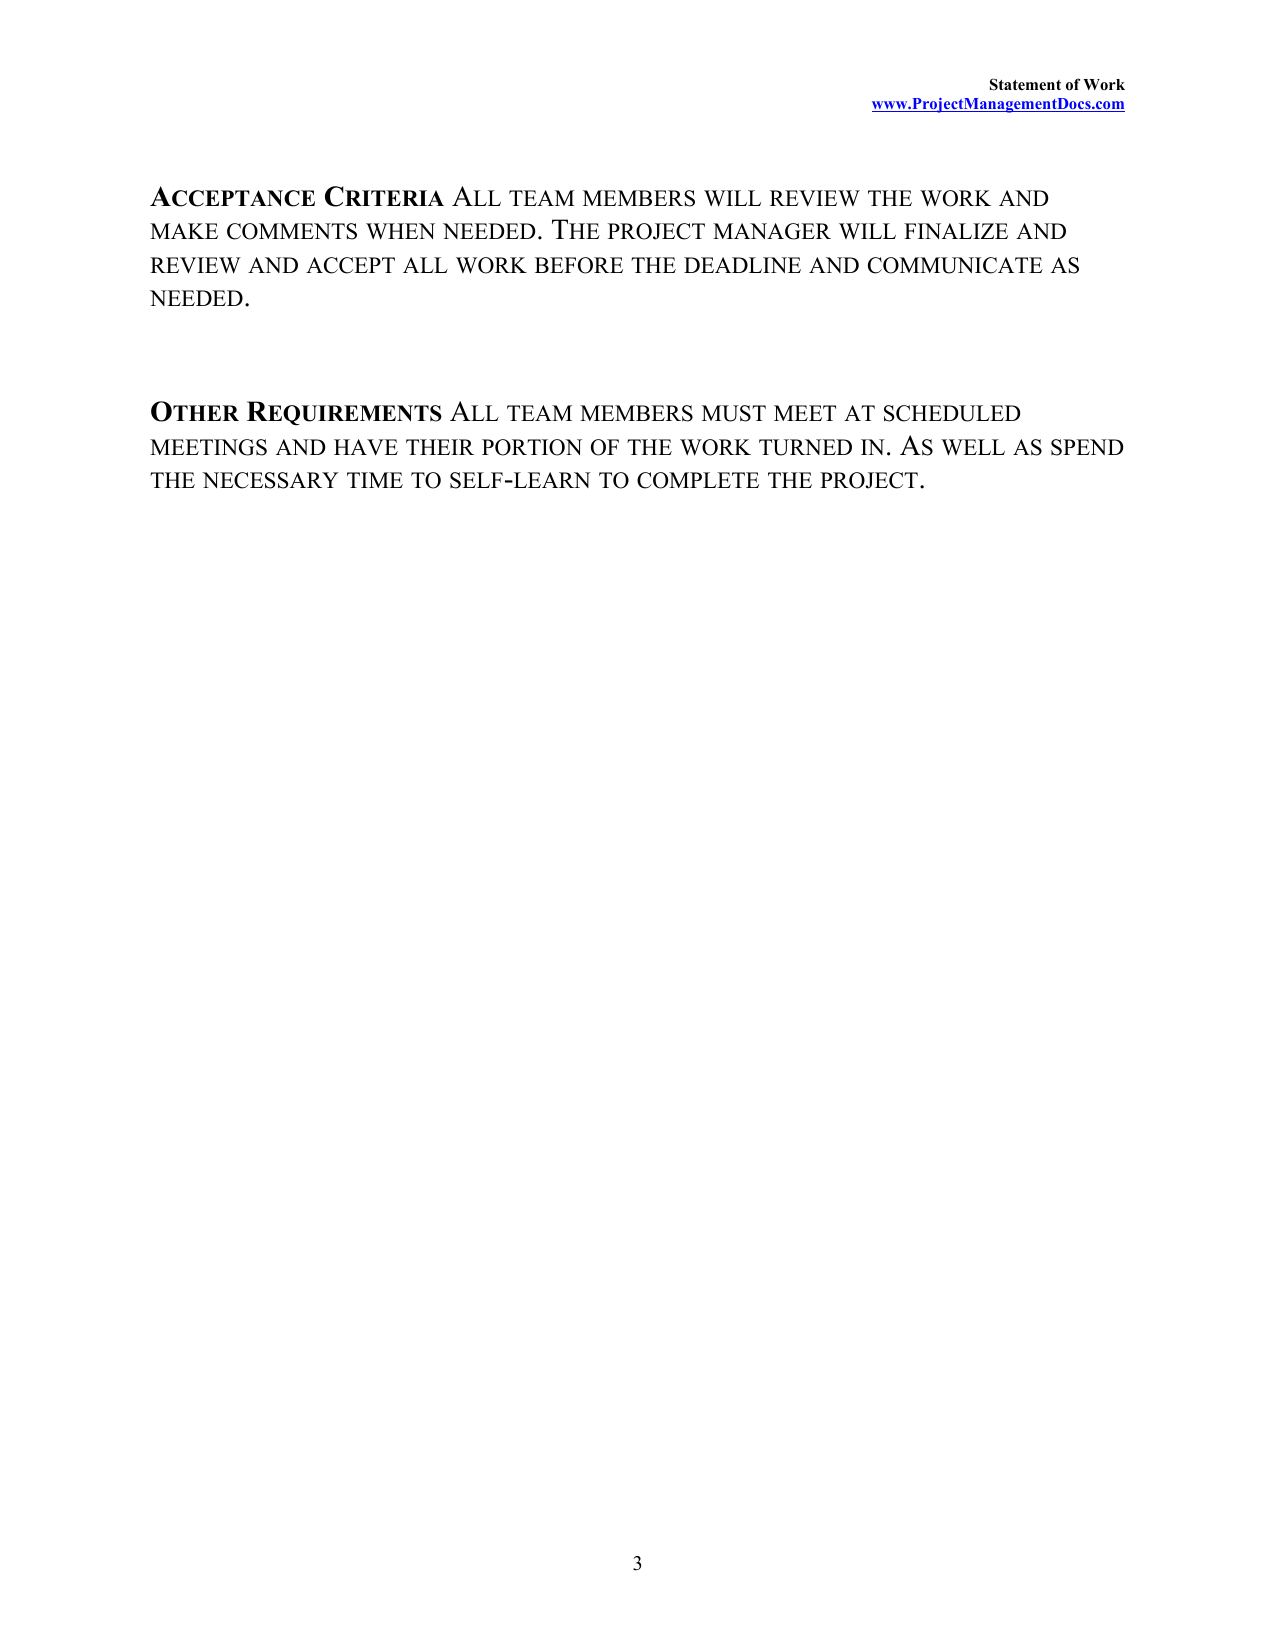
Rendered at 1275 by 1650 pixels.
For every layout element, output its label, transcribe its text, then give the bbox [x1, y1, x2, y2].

subtitle Acceptance Criteria All team members will review the work and make comments when needed. The project manager will finalize and review and accept all work before the deadline and communicate as needed. [150, 179, 1125, 313]
subtitle Other Requirements All team members must meet at scheduled meetings and have their portion of the work turned in. As well as spend the necessary time to self-learn to complete the project. [150, 394, 1125, 495]
